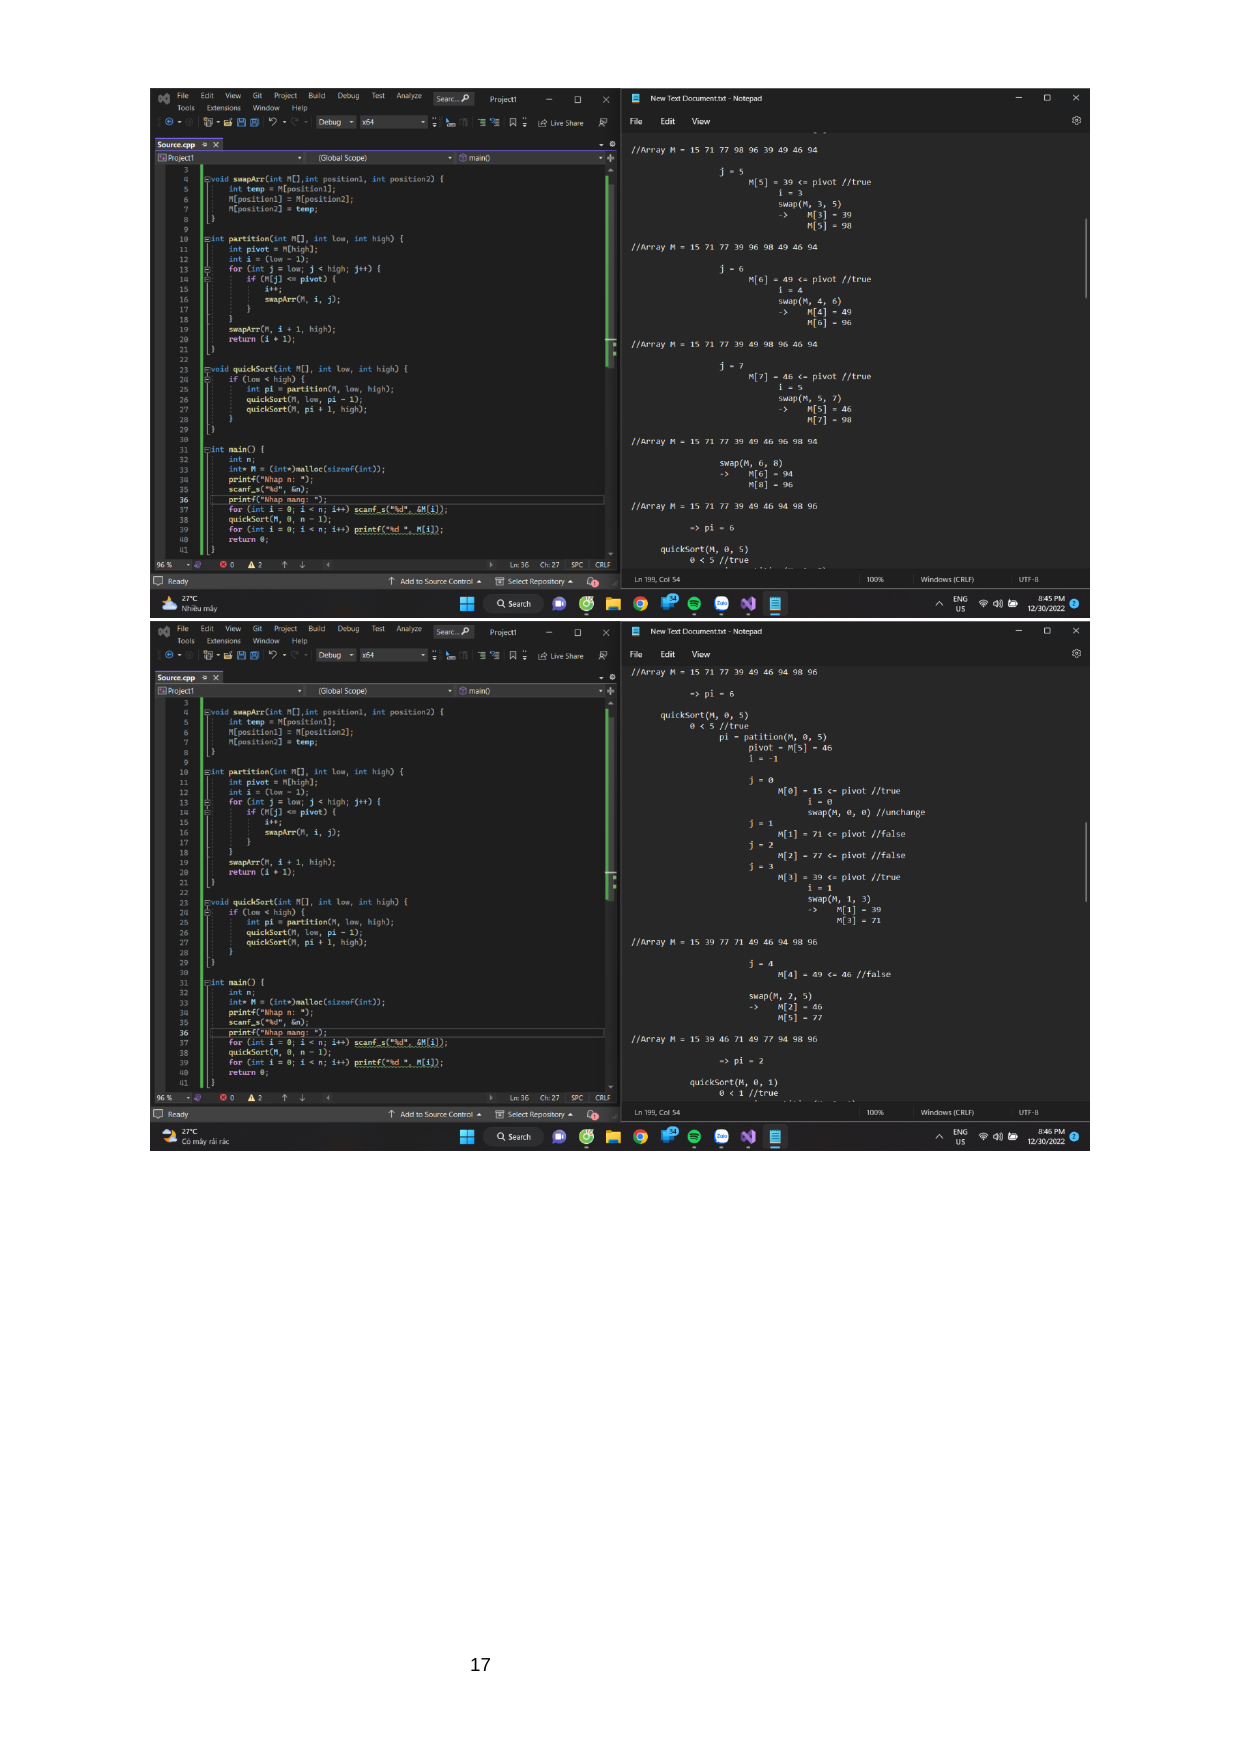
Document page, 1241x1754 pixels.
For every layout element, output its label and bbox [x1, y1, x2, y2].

picture [150, 621, 1090, 1151]
picture [150, 88, 1090, 618]
